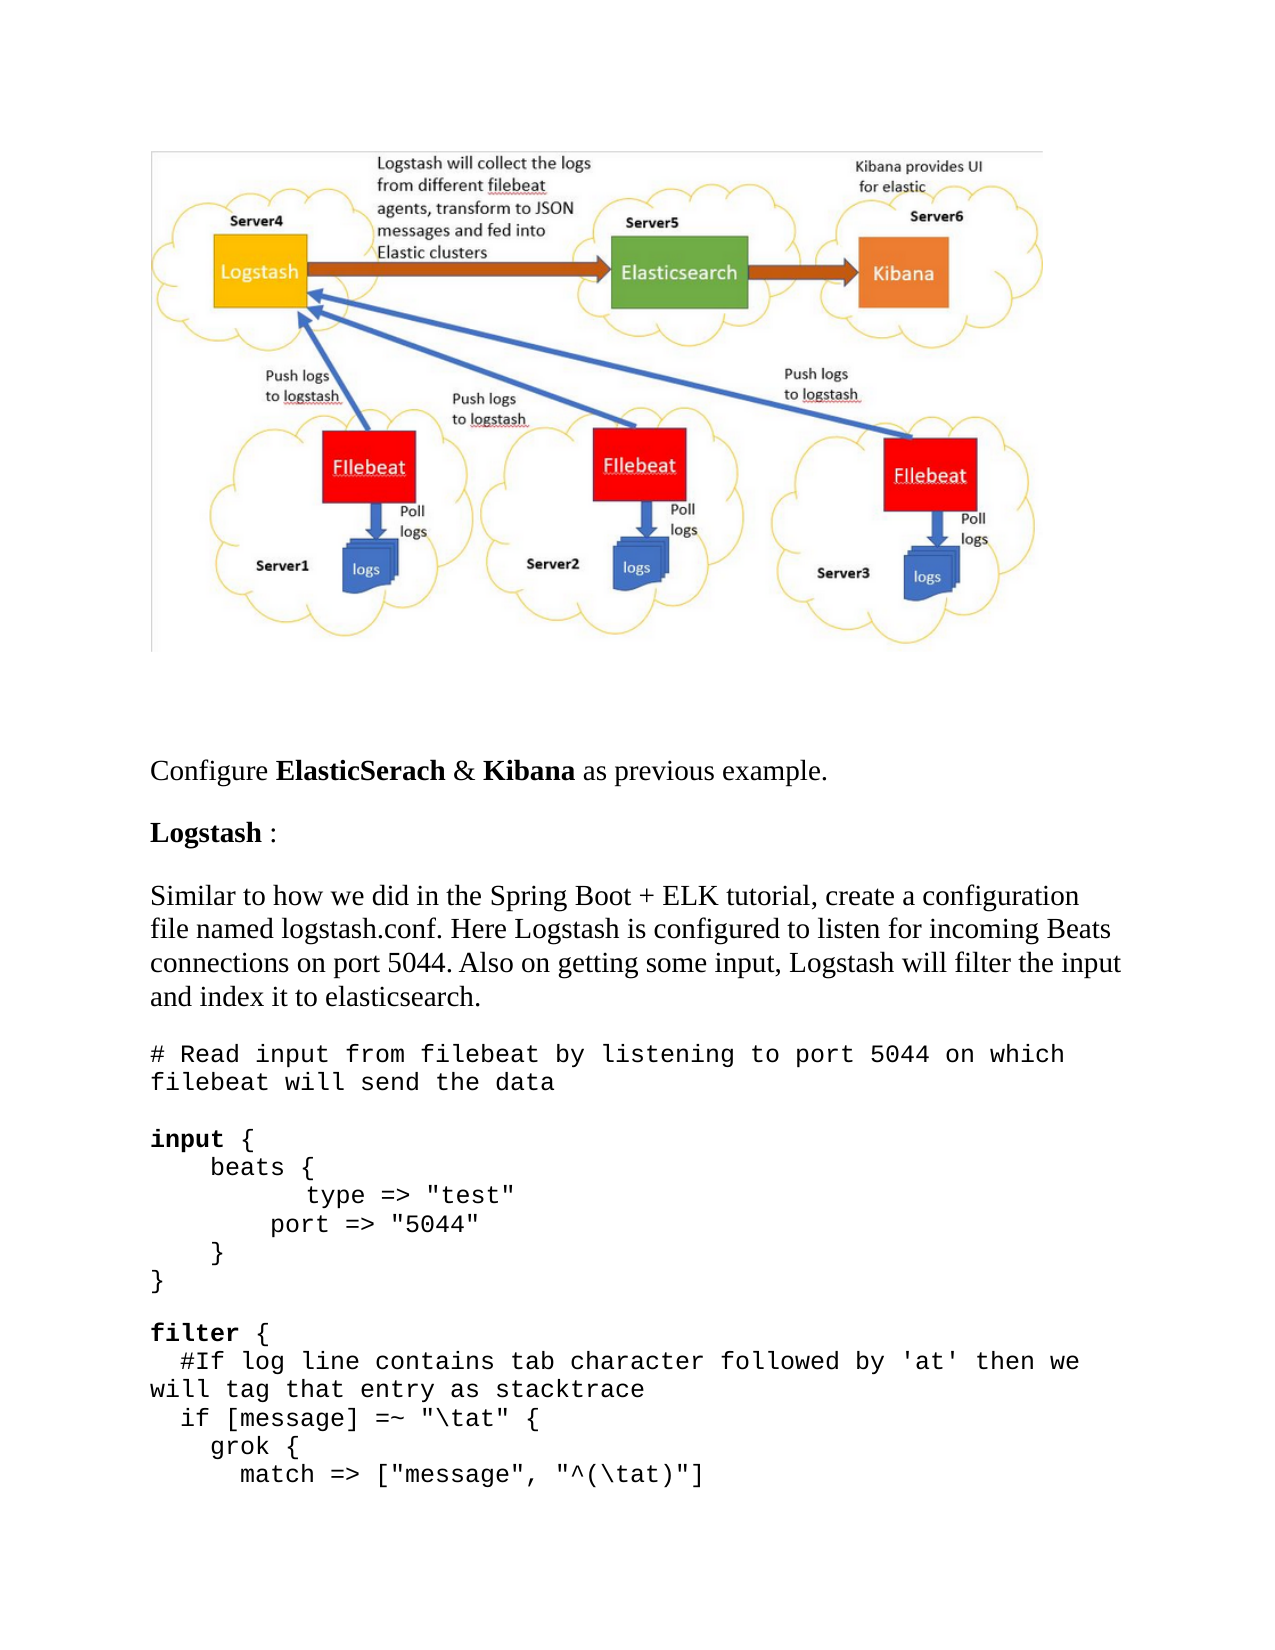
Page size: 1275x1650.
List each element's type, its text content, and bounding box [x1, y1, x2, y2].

text #If log line contains tab character followed by 'at' then we will tag that entry as stacktrace [150, 1348, 1125, 1405]
text # Read input from filebeat by listening to port 5044 on which filebeat will send the data [150, 1041, 1125, 1098]
subtitle Similar to how we did in the Spring Boot + ELK tutorial, create a configuration file named logstash.conf. Here Logstash is configured to listen for incoming Beats connections on port 5044. Also on getting some input, Logstash will filter the input and index it to elasticsearch. [150, 878, 1125, 1012]
subtitle Logstash : [150, 815, 1125, 849]
subtitle Configure ElasticSerach & Kibana as previous example. [150, 753, 1125, 786]
text } [150, 1268, 1125, 1296]
text port => "5044" [150, 1211, 1125, 1240]
text type => "test" [150, 1183, 1125, 1211]
text filter { [150, 1320, 1125, 1348]
text match => ["message", "^(\tat)"] [150, 1462, 1125, 1490]
text input { [150, 1126, 1125, 1155]
text if [message] =~ "\tat" { [150, 1405, 1125, 1433]
text beats { [150, 1155, 1125, 1183]
text grok { [150, 1433, 1125, 1462]
picture [150, 150, 1125, 661]
text } [150, 1240, 1125, 1268]
